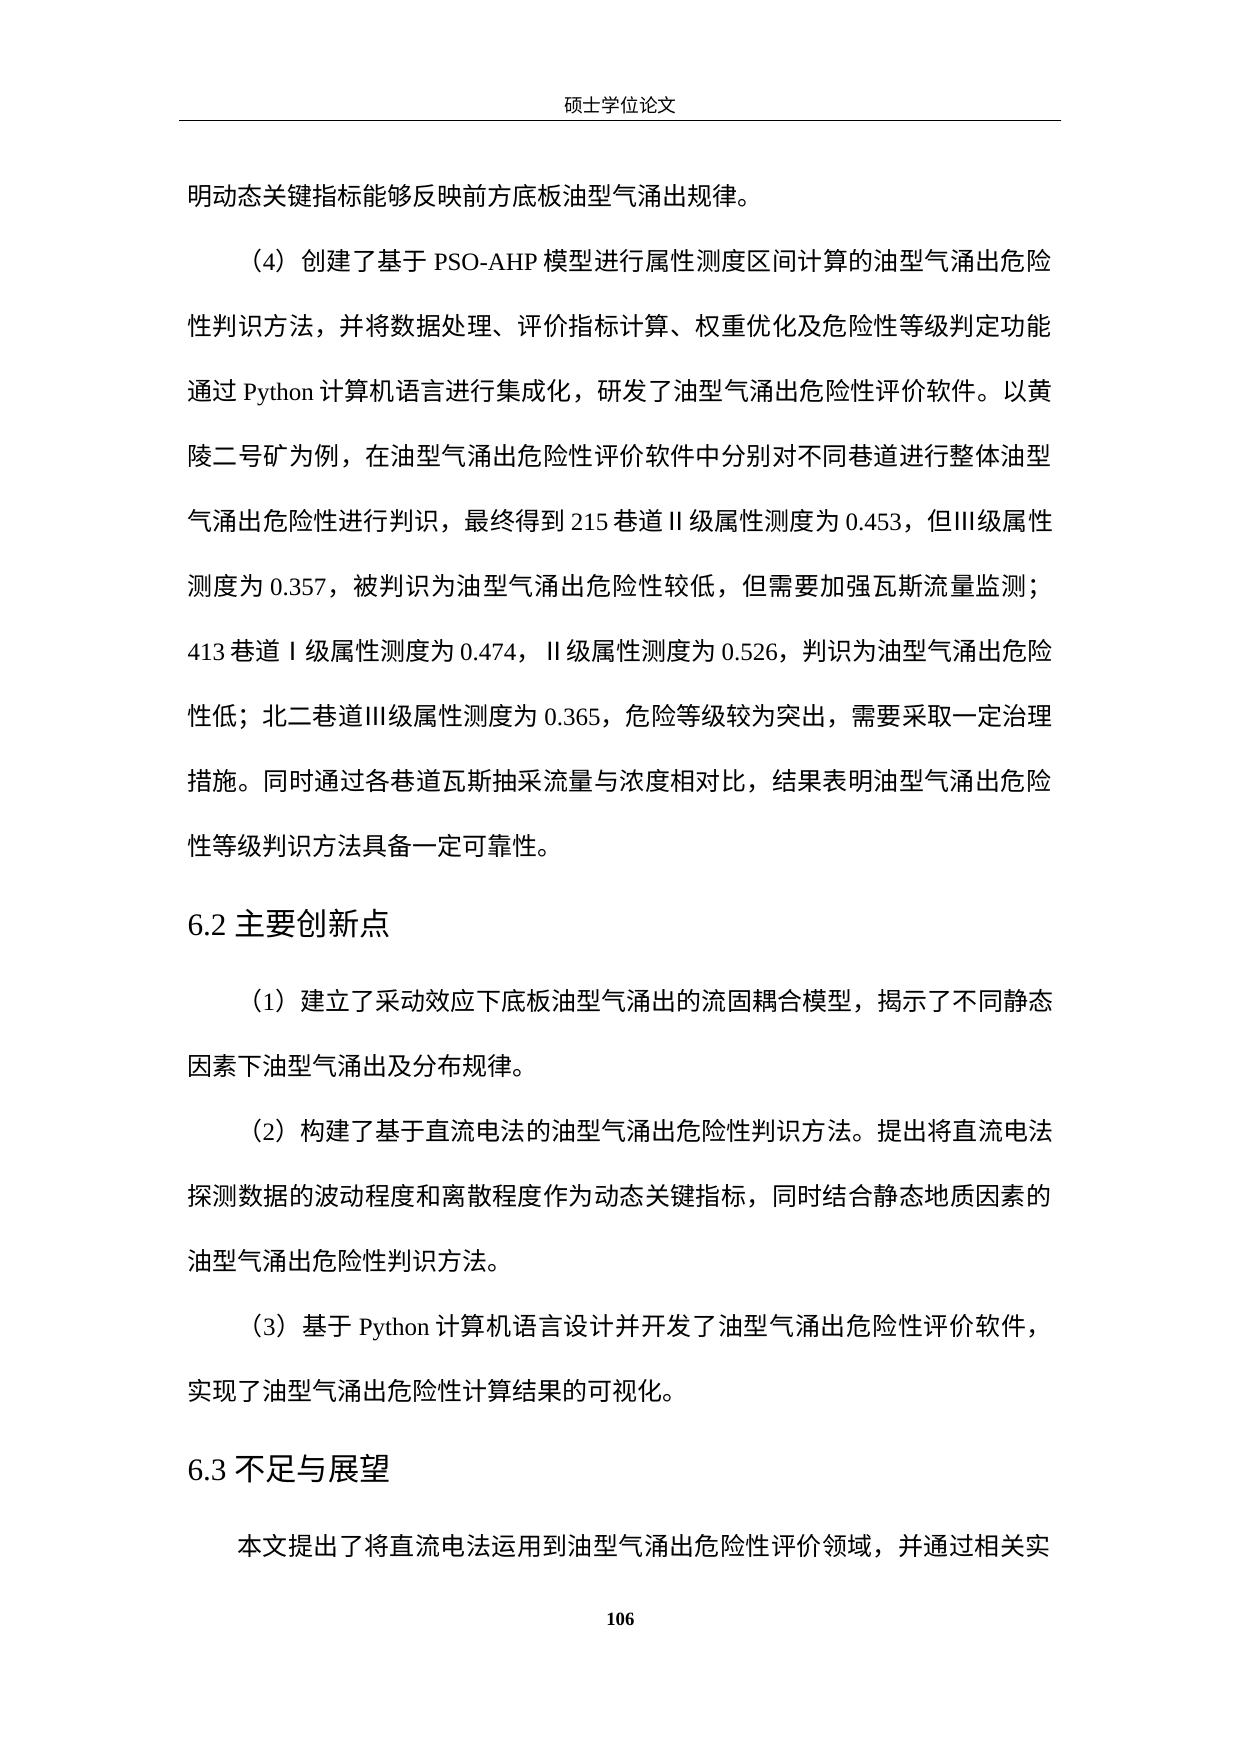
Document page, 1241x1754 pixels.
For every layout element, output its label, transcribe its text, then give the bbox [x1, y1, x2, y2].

list 不足与展望（Deficiency and Prospects） [187, 1434, 1053, 1499]
text （3）基于Python计算机语言设计并开发了油型气涌出危险性评价软件，实现了油型气涌出危险性计算结果的可视化。 [187, 1292, 1053, 1422]
text （2）构建了基于直流电法的油型气涌出危险性判识方法。提出将直流电法探测数据的波动程度和离散程度作为动态关键指标，同时结合静态地质因素的油型气涌出危险性判识方法。 [187, 1097, 1053, 1292]
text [187, 1512, 1053, 1577]
text （4）创建了基于PSO-AHP模型进行属性测度区间计算的油型气涌出危险性判识方法，并将数据处理、评价指标计算、权重优化及危险性等级判定功能通过Python计算机语言进行集成化，研发了油型气涌出危险性评价软件。以黄陵二号矿为例，在油型气涌出危险性评价软件中分别对不同巷道进行整体油型气涌出危险性进行判识，最终得到215巷道Ⅱ级属性测度为0.453，但Ⅲ级属性测度为0.357，被判识为油型气涌出危险性较低，但需要加强瓦斯流量监测；413巷道Ⅰ级属性测度为0.474，Ⅱ级属性测度为0.526，判识为油型气涌出危险性低；北二巷道Ⅲ级属性测度为0.365，危险等级较为突出，需要采取一定治理措施。同时通过各巷道瓦斯抽采流量与浓度相对比，结果表明油型气涌出危险性等级判识方法具备一定可靠性。 [187, 227, 1053, 877]
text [187, 162, 1053, 227]
text （1）建立了采动效应下底板油型气涌出的流固耦合模型，揭示了不同静态因素下油型气涌出及分布规律。 [187, 967, 1053, 1097]
list 主要创新点（Main Innovations） [187, 889, 1053, 954]
